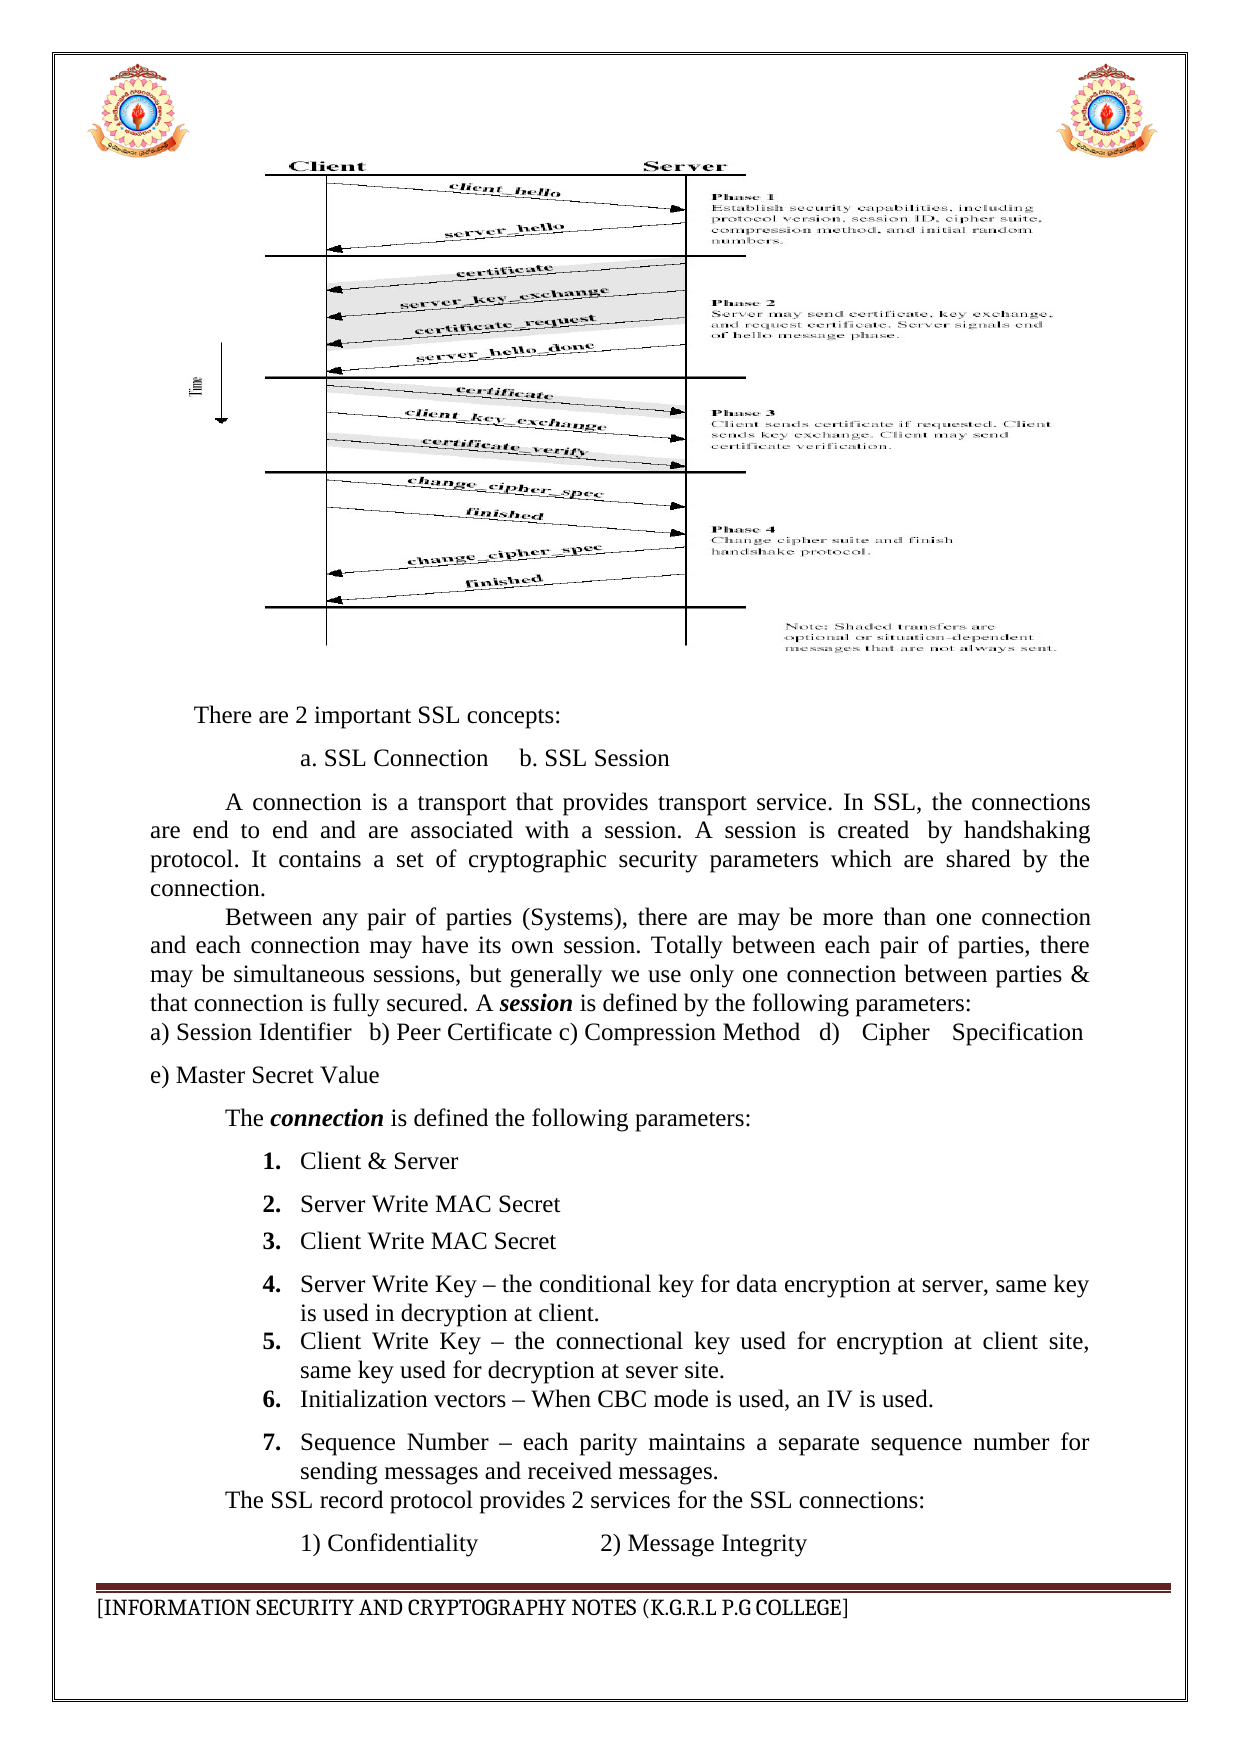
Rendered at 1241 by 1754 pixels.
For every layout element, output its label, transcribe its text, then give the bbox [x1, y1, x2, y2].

list Client Write MAC Secret [262, 1226, 1171, 1254]
picture [1042, 62, 1172, 156]
list Confidentiality 2) Message Integrity [300, 1528, 1171, 1556]
text Between any pair of parties (Systems), there are may be more than one connection and each connection may have its own session. Totally between each pair of parties, there may be simultaneous sessions, but generally we use only one connection between parties & that connection is fully secured. A session is defined by the following parameters: [150, 902, 1091, 1017]
list Server Write Key – the conditional key for data encryption at server, same key is used in decryption at client. [262, 1269, 1090, 1326]
list Server Write MAC Secret [262, 1189, 1171, 1218]
list Client & Server [262, 1146, 1171, 1175]
text There are 2 important SSL concepts: [194, 701, 1171, 729]
text a. SSL Connection b. SSL Session [300, 743, 1171, 772]
picture [188, 161, 1057, 653]
list Initialization vectors – When CBC mode is used, an IV is used. [262, 1384, 1171, 1413]
text The connection is defined the following parameters: [225, 1103, 1171, 1132]
text A connection is a transport that provides transport service. In SSL, the connections are end to end and are associated with a session. A session is created by handshaking protocol. It contains a set of cryptographic security parameters which are shared by the connection. [150, 787, 1091, 902]
text The SSL record protocol provides 2 services for the SSL connections: [225, 1485, 1171, 1513]
text a) Session Identifier b) Peer Certificate c) Compression Method d) Cipher Specification [150, 1017, 1171, 1046]
list Master Secret Value [150, 1060, 1171, 1089]
list Sequence Number – each parity maintains a separate sequence number for sending messages and received messages. [262, 1427, 1090, 1484]
picture [73, 62, 204, 156]
list Client Write Key – the connectional key used for encryption at client site, same key used for decryption at sever site. [262, 1326, 1090, 1384]
